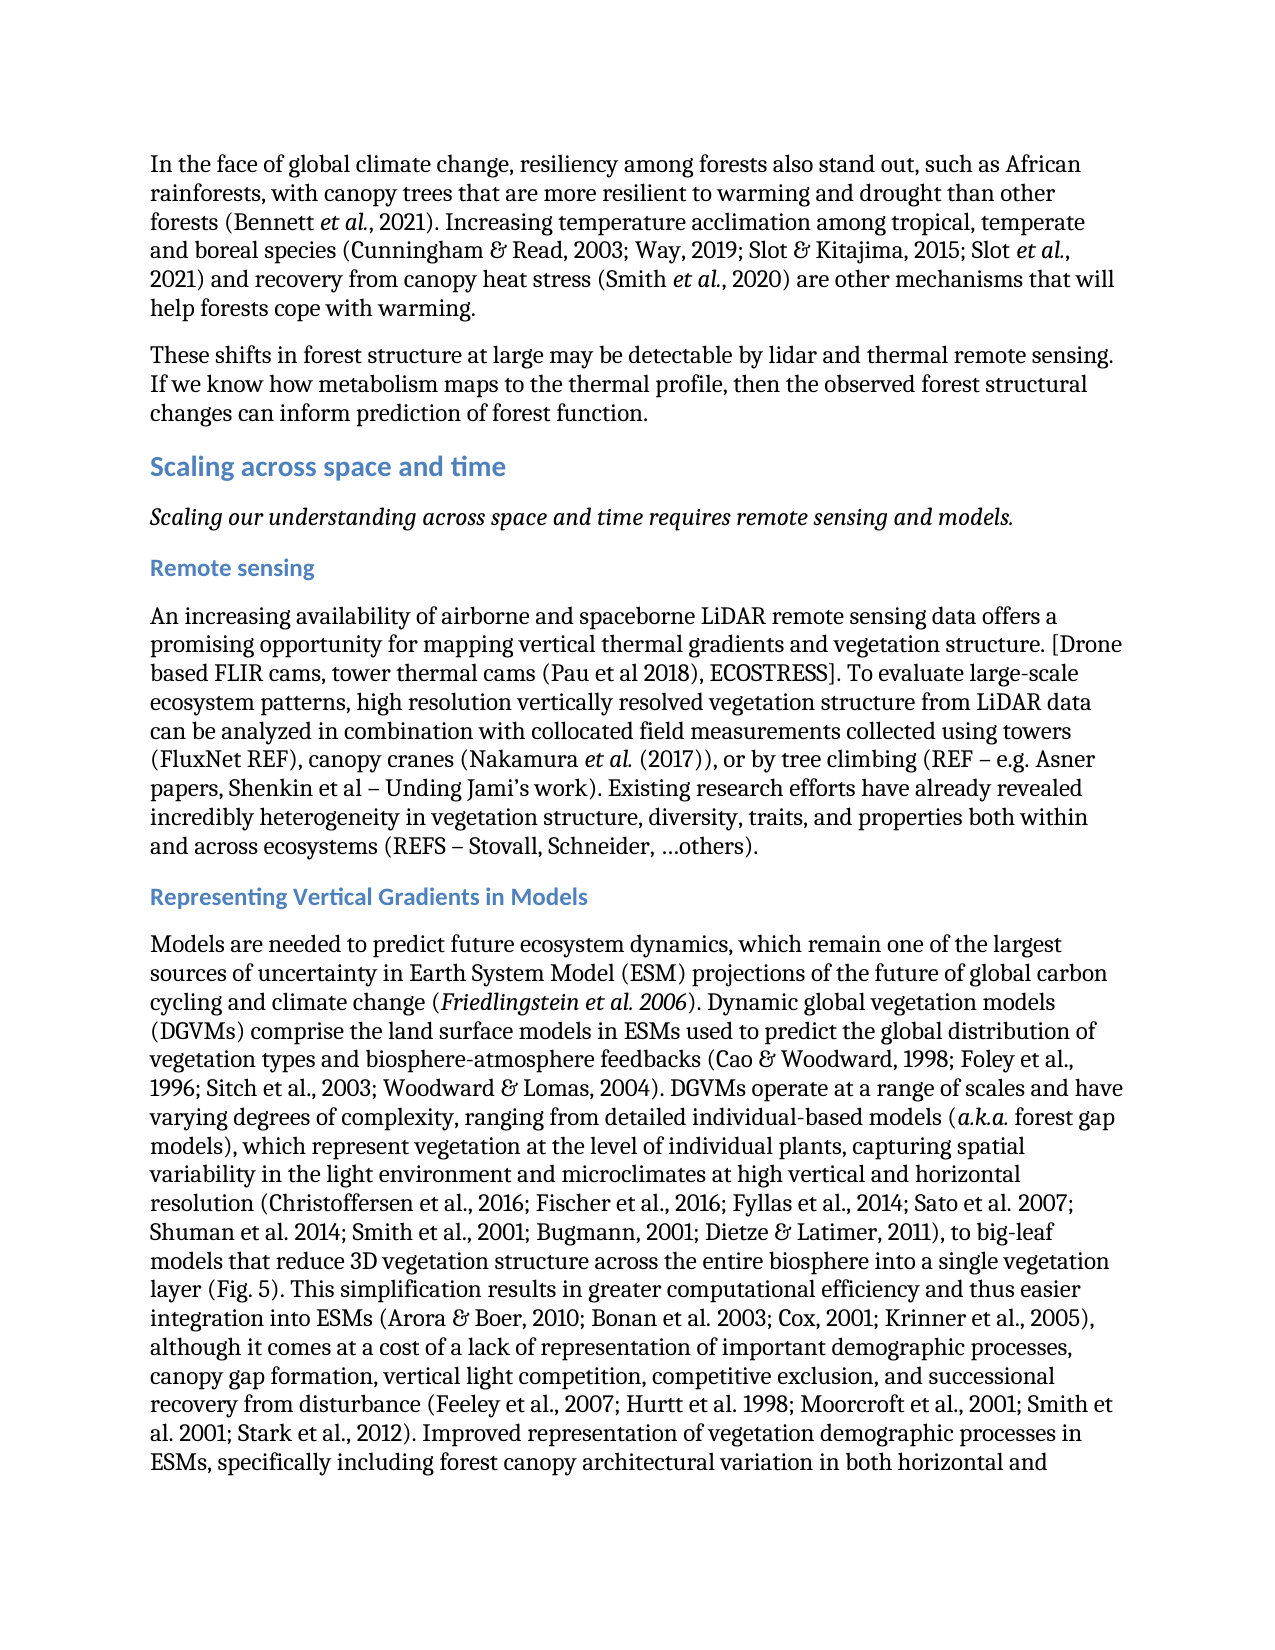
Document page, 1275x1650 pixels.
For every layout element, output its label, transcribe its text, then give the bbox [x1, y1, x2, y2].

text These shifts in forest structure at large may be detectable by lidar and thermal remote sensing. If we know how metabolism maps to the thermal profile, then the observed forest structural changes can inform prediction of forest function. [150, 341, 1125, 427]
text An increasing availability of airborne and spaceborne LiDAR remote sensing data offers a promising opportunity for mapping vertical thermal gradients and vegetation structure. [Drone based FLIR cams, tower thermal cams (Pau et al 2018), ECOSTRESS]. To evaluate large-scale ecosystem patterns, high resolution vertically resolved vegetation structure from LiDAR data can be analyzed in combination with collocated field measurements collected using towers (FluxNet REF), canopy cranes (Nakamura et al. (2017)), or by tree climbing (REF – e.g. Asner papers, Shenkin et al – Unding Jami’s work). Existing research efforts have already revealed incredibly heterogeneity in vegetation structure, diversity, traits, and properties both within and across ecosystems (REFS – Stovall, Schneider, …others). [150, 602, 1125, 860]
text In the face of global climate change, resiliency among forests also stand out, such as African rainforests, with canopy trees that are more resilient to warming and drought than other forests (Bennett et al., 2021). Increasing temperature acclimation among tropical, temperate and boreal species (Cunningham & Read, 2003; Way, 2019; Slot & Kitajima, 2015; Slot et al., 2021) and recovery from canopy heat stress (Smith et al., 2020) are other mechanisms that will help forests cope with warming. [150, 150, 1125, 322]
subtitle Representing Vertical Gradients in Models [150, 881, 1125, 912]
subtitle Remote sensing [150, 552, 1125, 583]
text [150, 930, 1125, 1477]
subtitle Scaling across space and time [150, 448, 1125, 484]
text Scaling our understanding across space and time requires remote sensing and models. [150, 503, 1125, 531]
